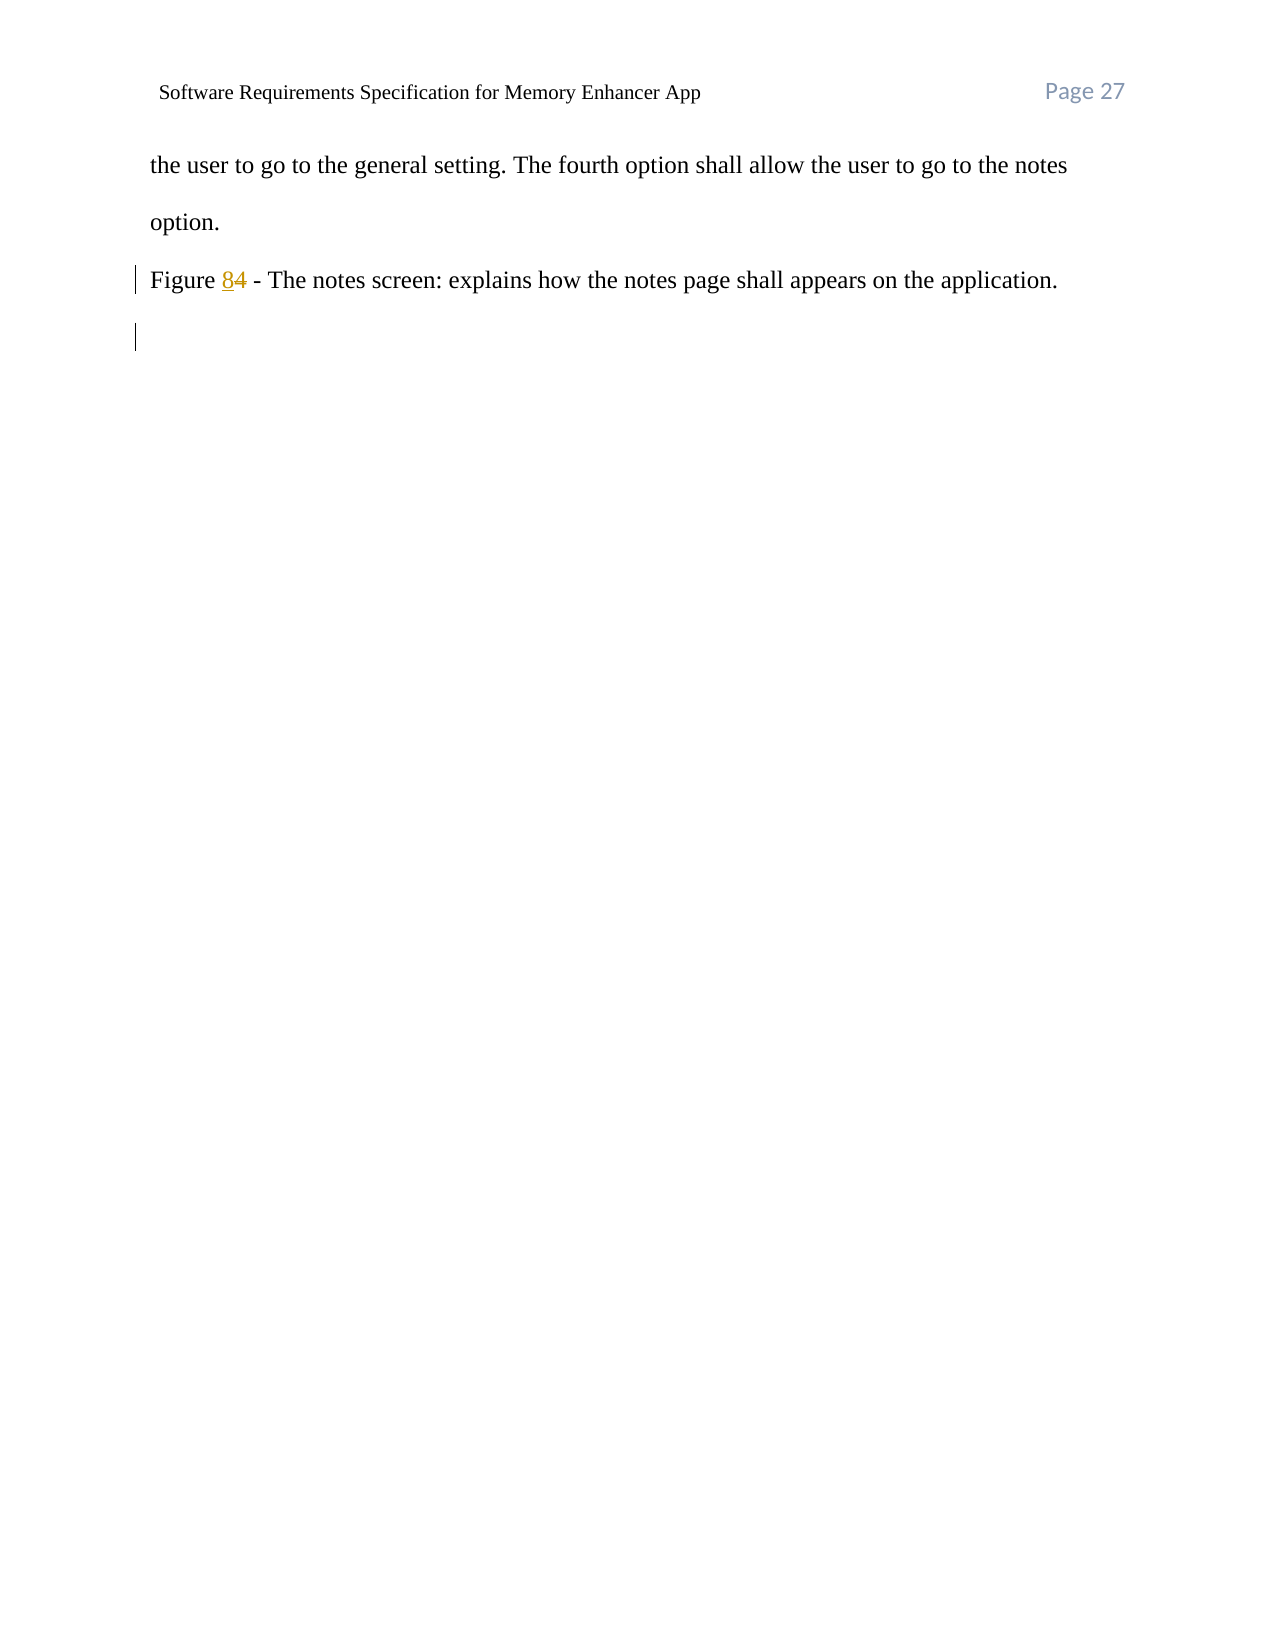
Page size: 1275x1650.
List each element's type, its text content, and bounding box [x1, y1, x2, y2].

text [150, 150, 1125, 236]
text Figure - The notes screen: explains how the notes page shall appears on the application. [150, 265, 1125, 294]
